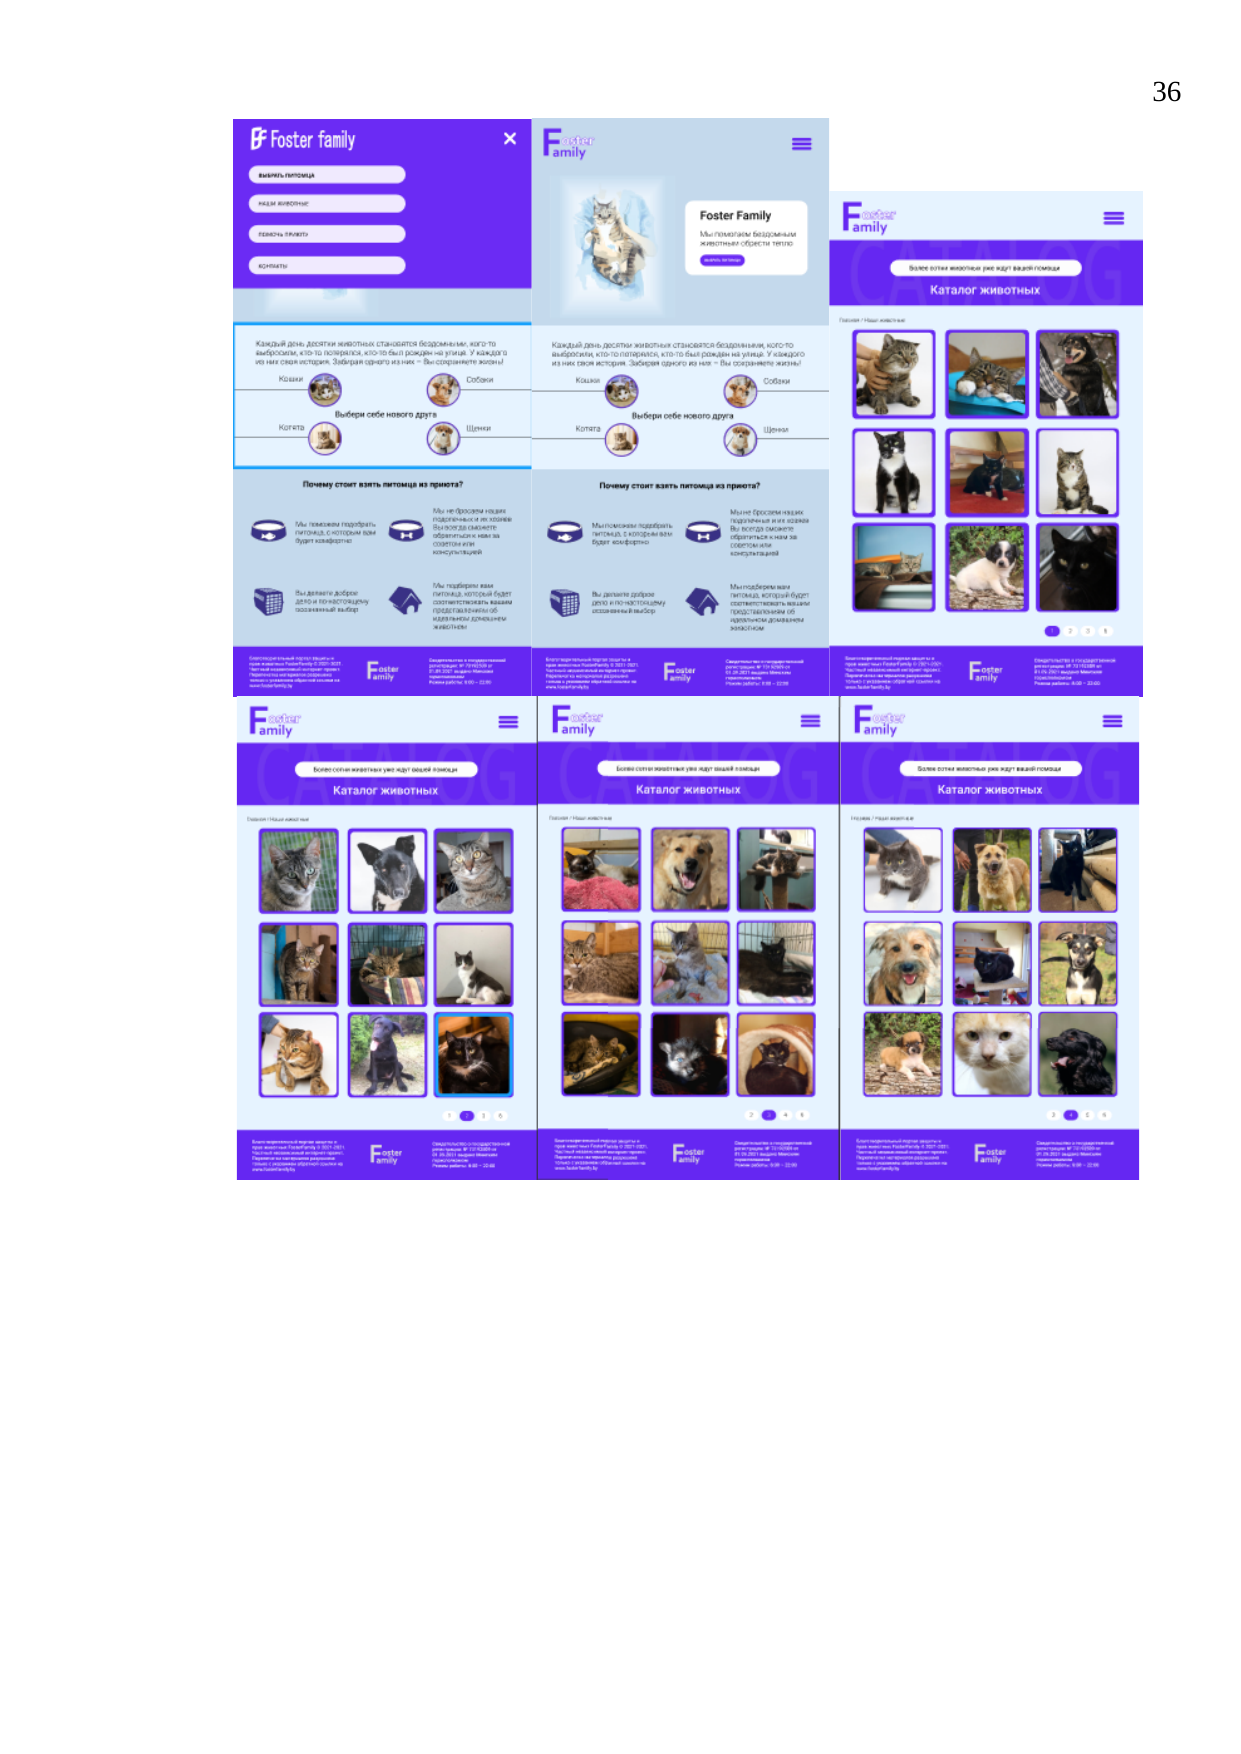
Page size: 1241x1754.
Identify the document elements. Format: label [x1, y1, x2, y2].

picture [233, 118, 1143, 1180]
